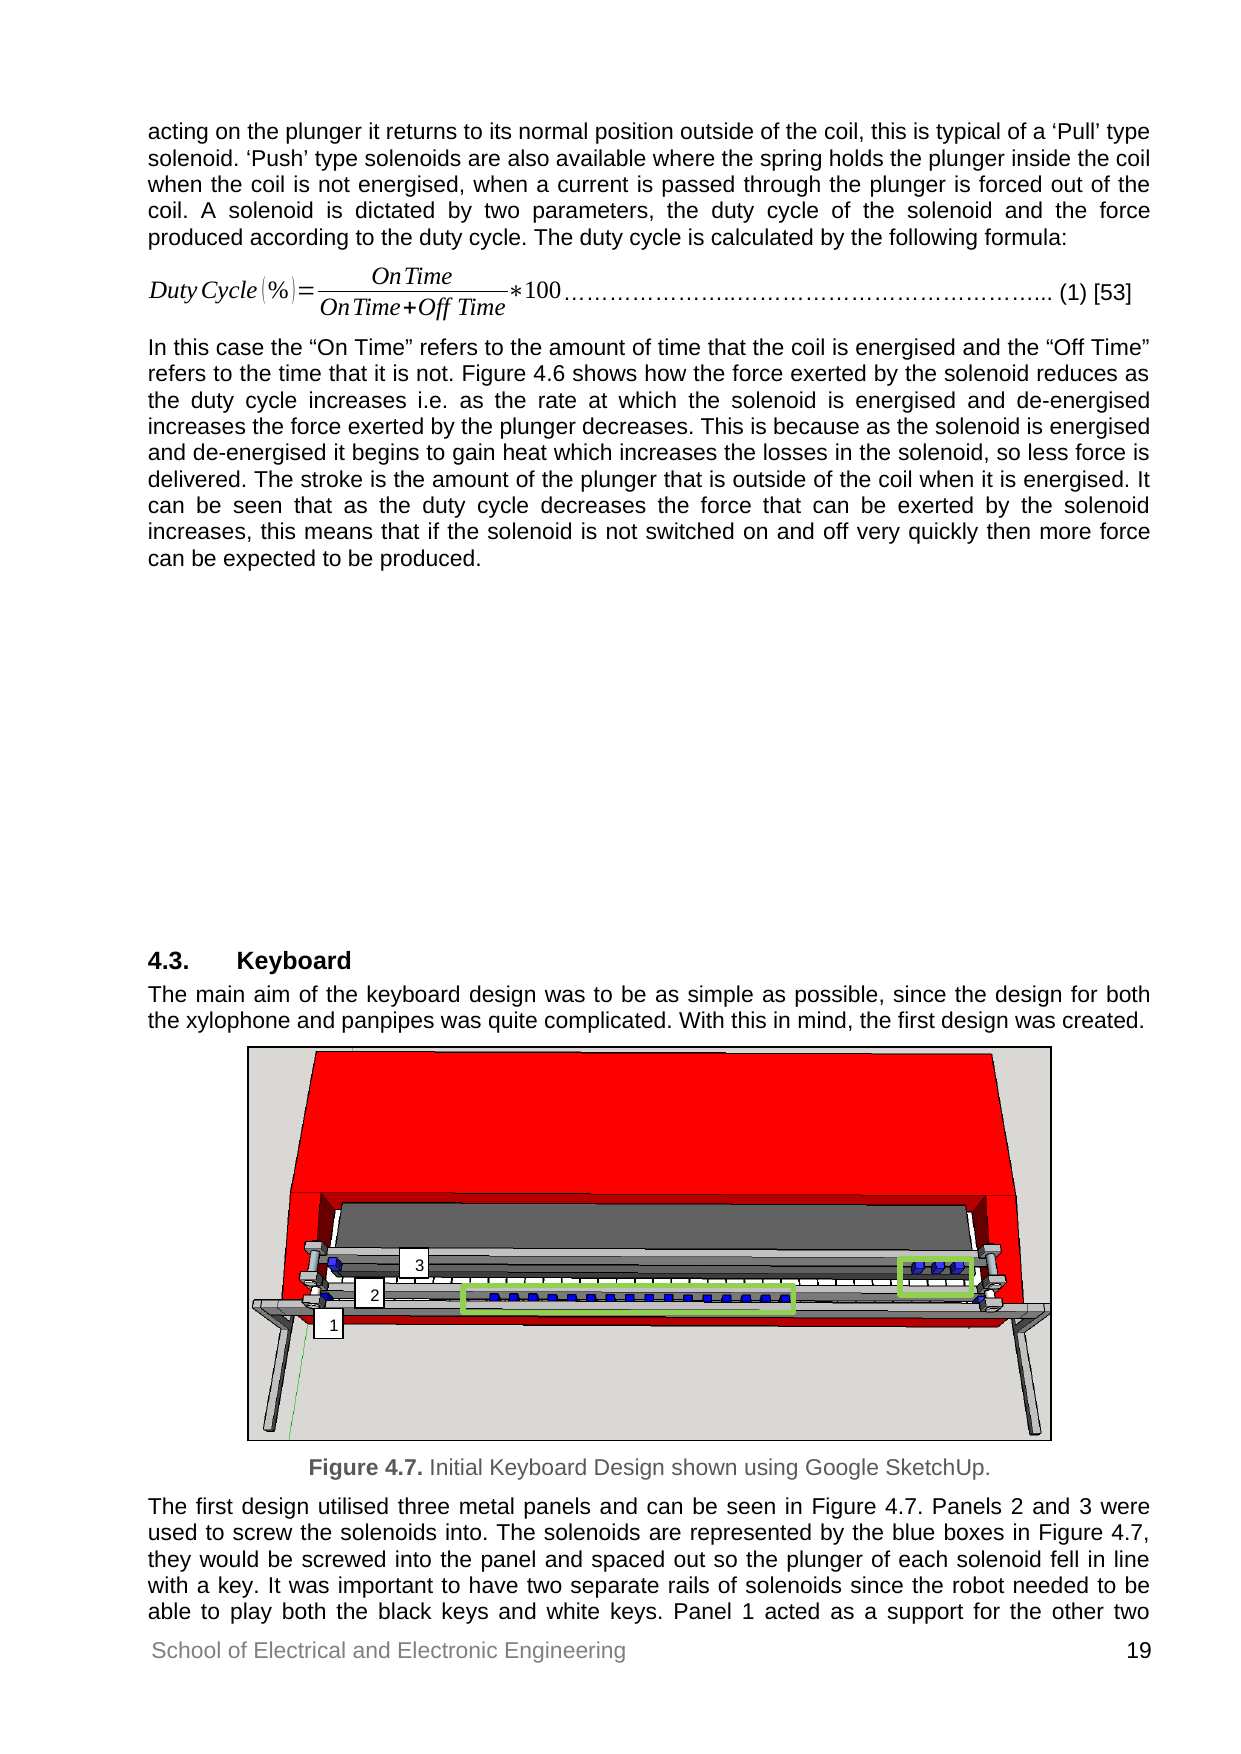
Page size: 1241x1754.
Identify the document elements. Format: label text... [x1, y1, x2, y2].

text …………………..…………………………………... (1) [53] [148, 262, 1152, 321]
picture [249, 1048, 1050, 1440]
subtitle Keyboard [148, 946, 1152, 974]
text In this case the “On Time” refers to the amount of time that the coil is energised and the “Off Time” refers to the time that it is not. Figure 4.6 shows how the force exerted by the solenoid reduces as the duty cycle increases i.e. as the rate at which the solenoid is energised and de-energised increases the force exerted by the plunger decreases. This is because as the solenoid is energised and de-energised it begins to gain heat which increases the losses in the solenoid, so less force is delivered. The stroke is the amount of the plunger that is outside of the coil when it is energised. It can be seen that as the duty cycle decreases the force that can be exerted by the solenoid increases, this means that if the solenoid is not switched on and off very quickly then more force can be expected to be produced. [148, 334, 1152, 571]
text Figure 4.7. Initial Keyboard Design shown using Google SketchUp. [148, 1454, 1152, 1480]
text The main aim of the keyboard design was to be as simple as possible, since the design for both the xylophone and panpipes was quite complicated. With this in mind, the first design was created. [148, 981, 1152, 1033]
